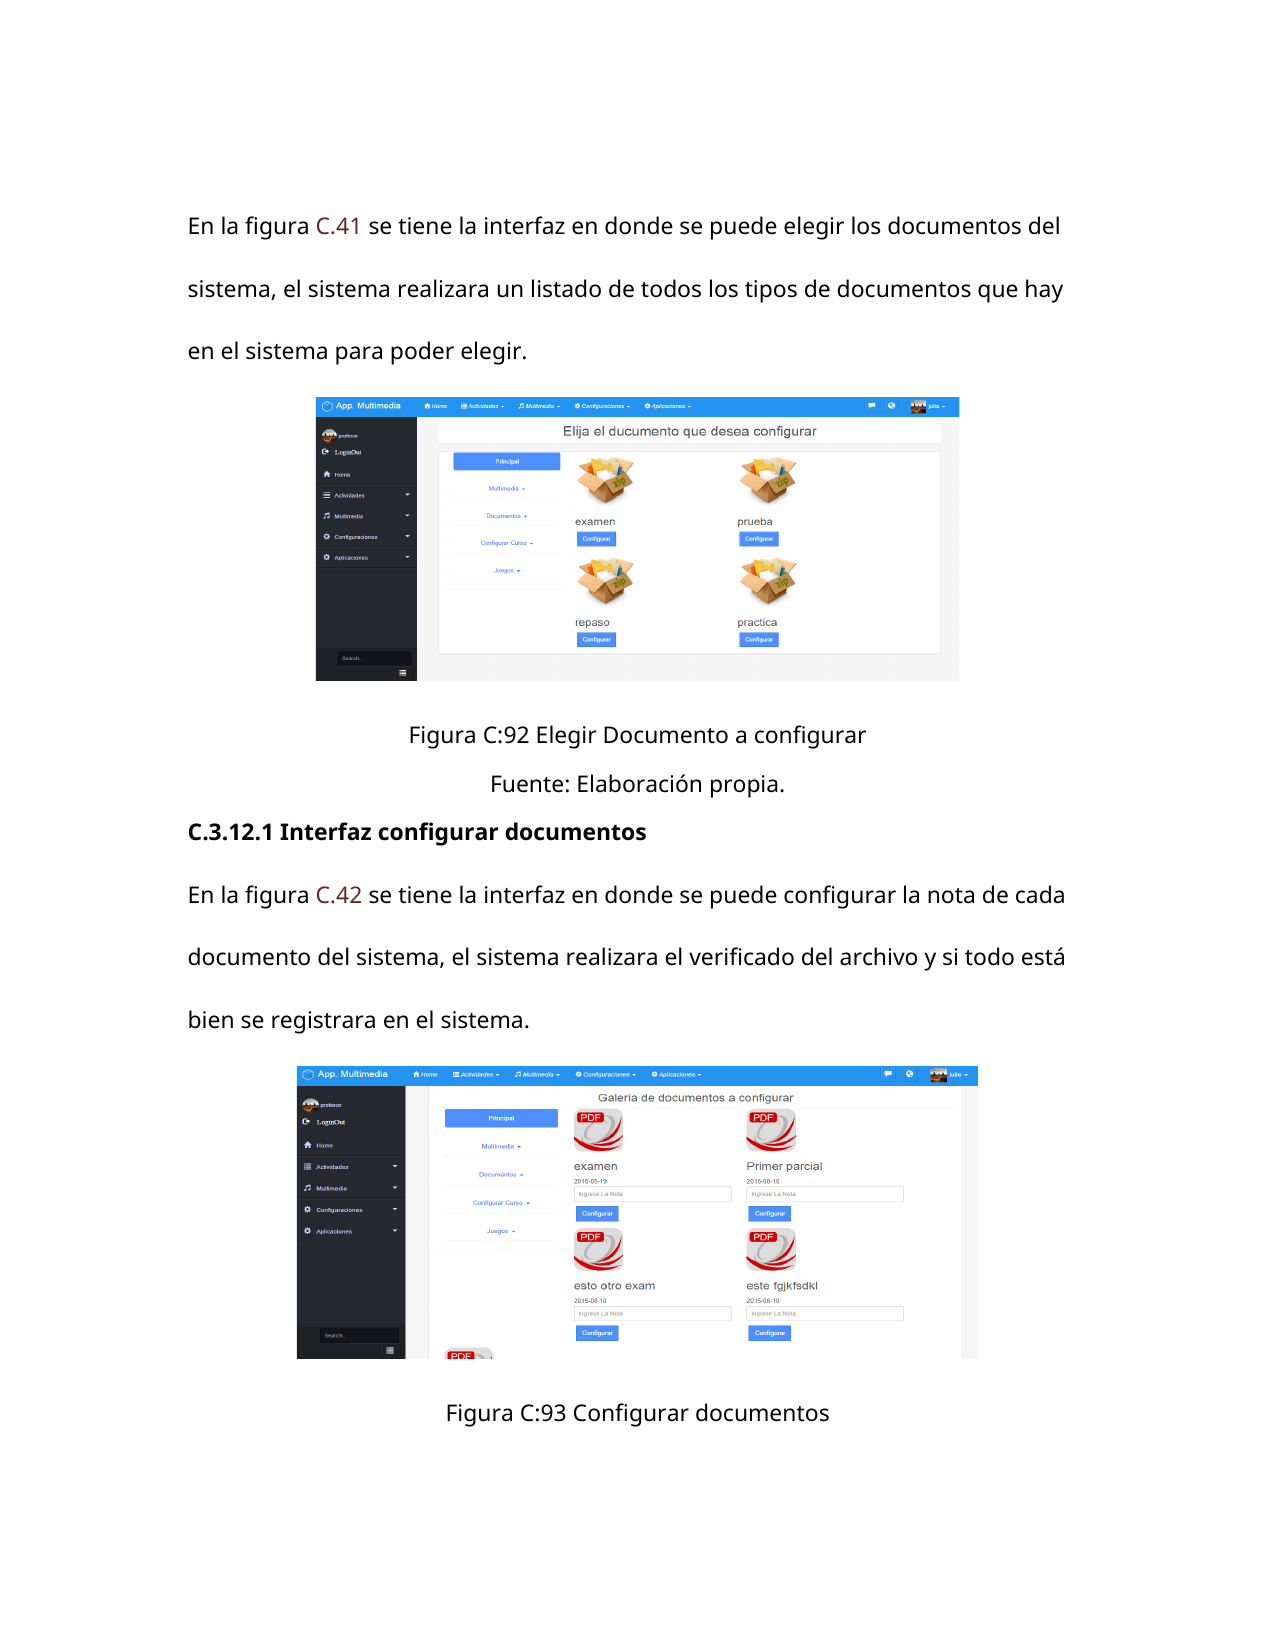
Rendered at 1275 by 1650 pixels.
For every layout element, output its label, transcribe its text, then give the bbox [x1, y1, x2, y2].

text En la figura C.42 se tiene la interfaz en donde se puede configurar la nota de cada documento del sistema, el sistema realizara el verificado del archivo y si todo está bien se registrara en el sistema. [187, 878, 1087, 1035]
subtitle C.3.12.1 Interfaz configurar documentos [187, 816, 1087, 847]
text Fuente: Elaboración propia. [187, 768, 1087, 799]
text En la figura C.41 se tiene la interfaz en donde se puede elegir los documentos del sistema, el sistema realizara un listado de todos los tipos de documentos que hay en el sistema para poder elegir. [187, 210, 1087, 366]
